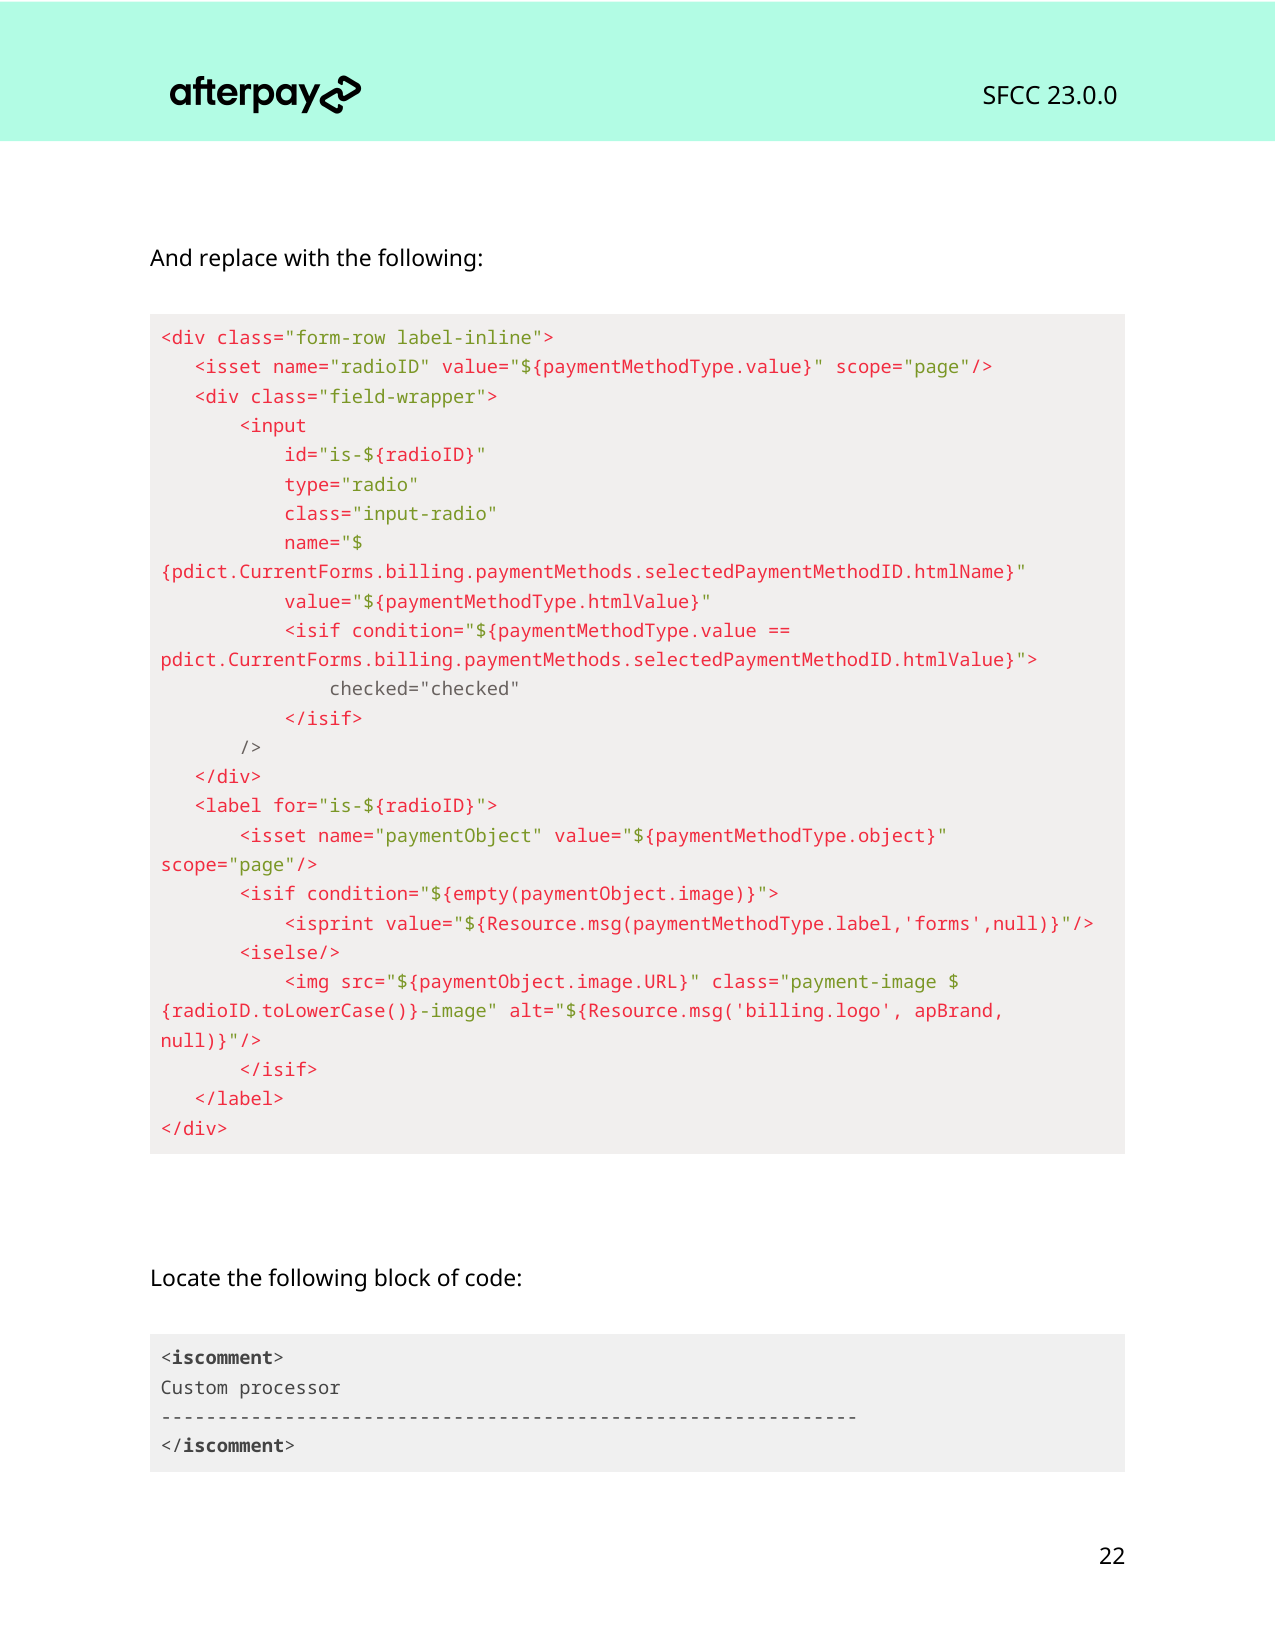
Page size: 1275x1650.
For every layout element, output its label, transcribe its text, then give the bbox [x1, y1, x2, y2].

table_header <iscomment> Custom processor -------------------------------------------------------------- </iscomment> [150, 1334, 1125, 1472]
text And replace with the following: [150, 242, 1125, 273]
picture [134, 47, 397, 142]
table_header <div class="form-row label-inline"> <isset name="radioID" value="${paymentMethodType.value}" scope="page"/> <div class="field-wrapper"> <input id="is-${radioID}" type="radio" class="input-radio" name="${pdict.CurrentForms.billing.paymentMethods.selectedPaymentMethodID.htmlName}" value="${paymentMethodType.htmlValue}" <isif condition="${paymentMethodType.value == pdict.CurrentForms.billing.paymentMethods.selectedPaymentMethodID.htmlValue}"> checked="checked" </isif> /> </div> <label for="is-${radioID}"> <isset name="paymentObject" value="${paymentMethodType.object}" scope="page"/> <isif condition="${empty(paymentObject.image)}"> <isprint value="${Resource.msg(paymentMethodType.label,'forms',null)}"/> <iselse/> <img src="${paymentObject.image.URL}" class="payment-image ${radioID.toLowerCase()}-image" alt="${Resource.msg('billing.logo', apBrand, null)}"/> </isif> </label> </div> [150, 314, 1125, 1154]
text Locate the following block of code: [150, 1262, 1125, 1294]
